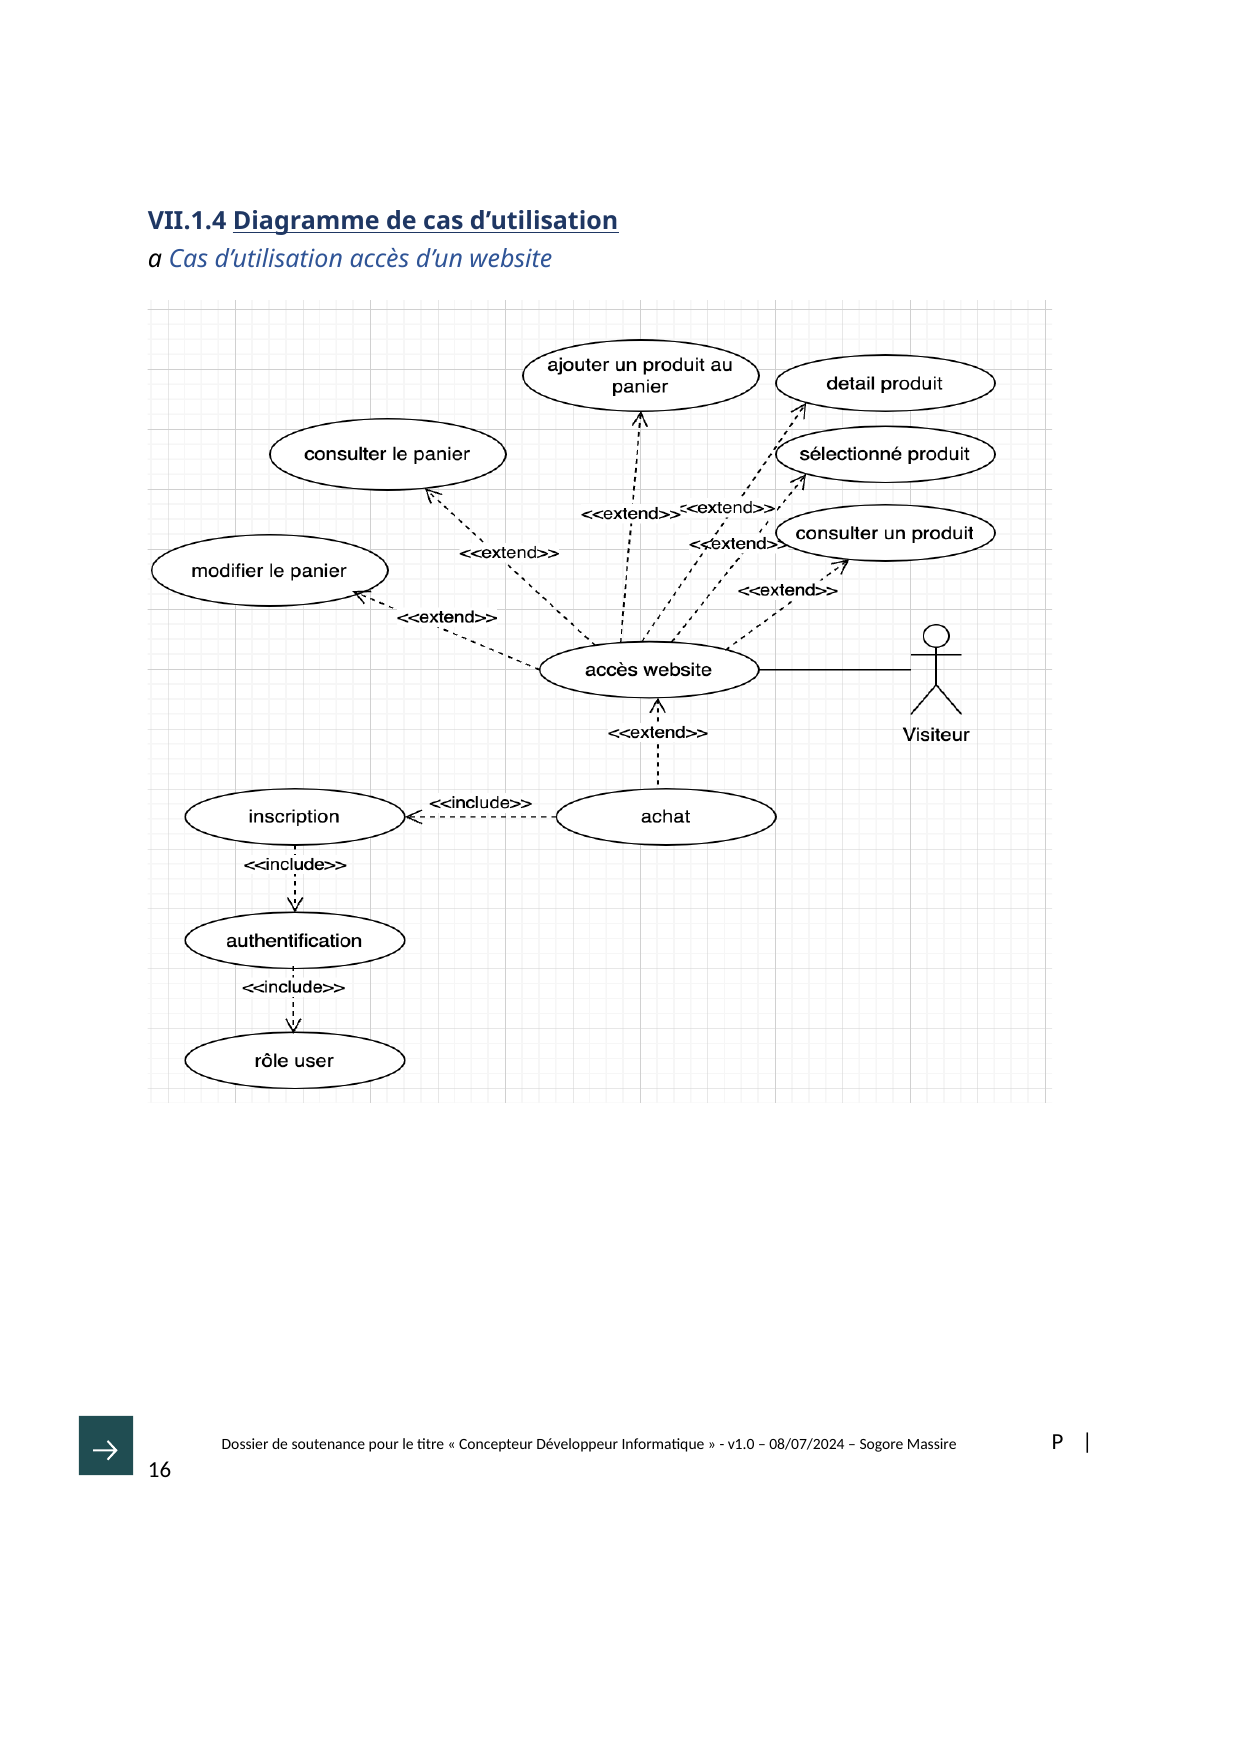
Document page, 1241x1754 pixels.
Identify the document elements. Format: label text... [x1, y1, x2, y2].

picture [147, 300, 1053, 1103]
subtitle Cas d’utilisation accès d’un website [148, 241, 1093, 275]
subtitle Diagramme de cas d’utilisation [148, 203, 1093, 237]
